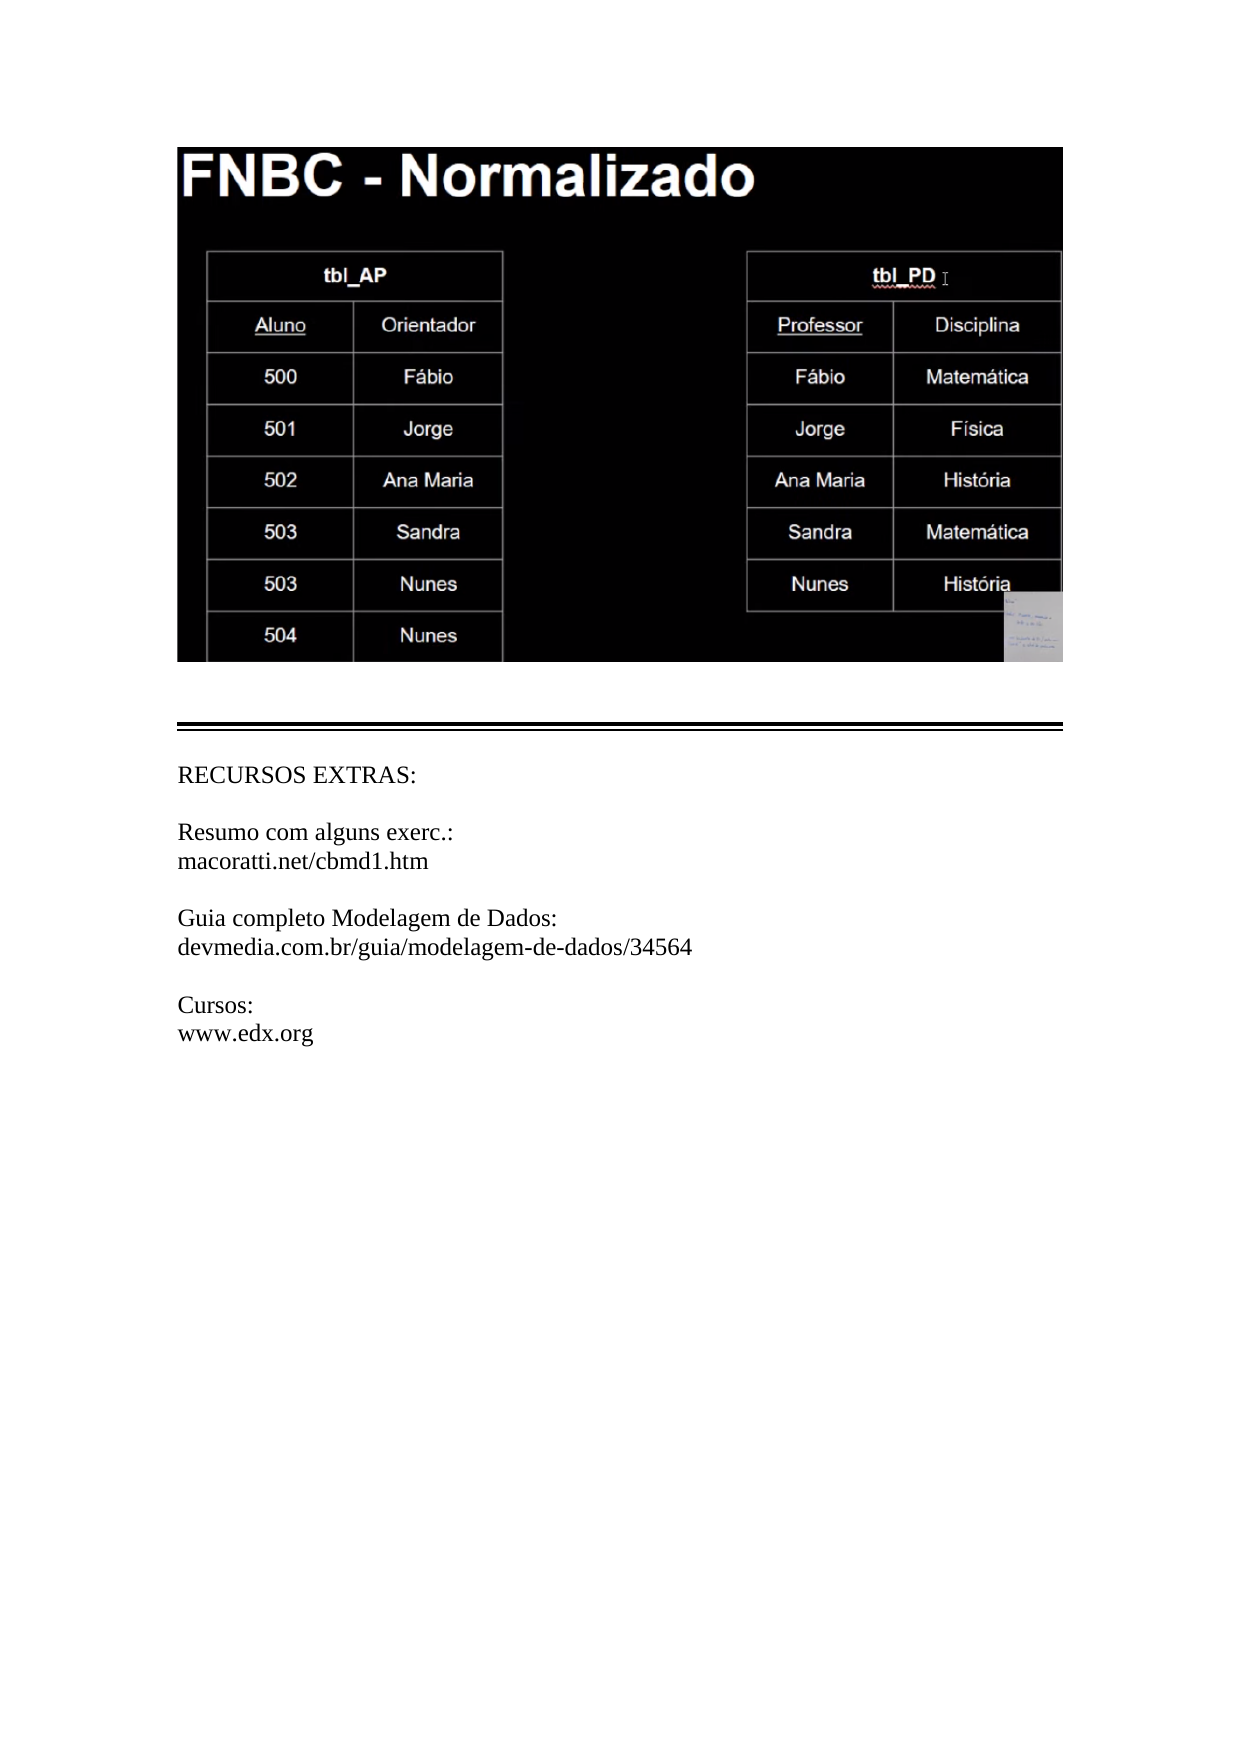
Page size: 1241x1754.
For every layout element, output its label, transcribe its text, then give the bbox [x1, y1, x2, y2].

text www.edx.org [177, 1018, 1063, 1047]
text Guia completo Modelagem de Dados: [177, 903, 1063, 932]
text Cursos: [177, 990, 1063, 1018]
picture [177, 147, 1063, 662]
text RECURSOS EXTRAS: Resumo com alguns exerc.: macoratti.net/cbmd1.htm [177, 760, 1063, 875]
text devmedia.com.br/guia/modelagem-de-dados/34564 [177, 932, 1063, 961]
